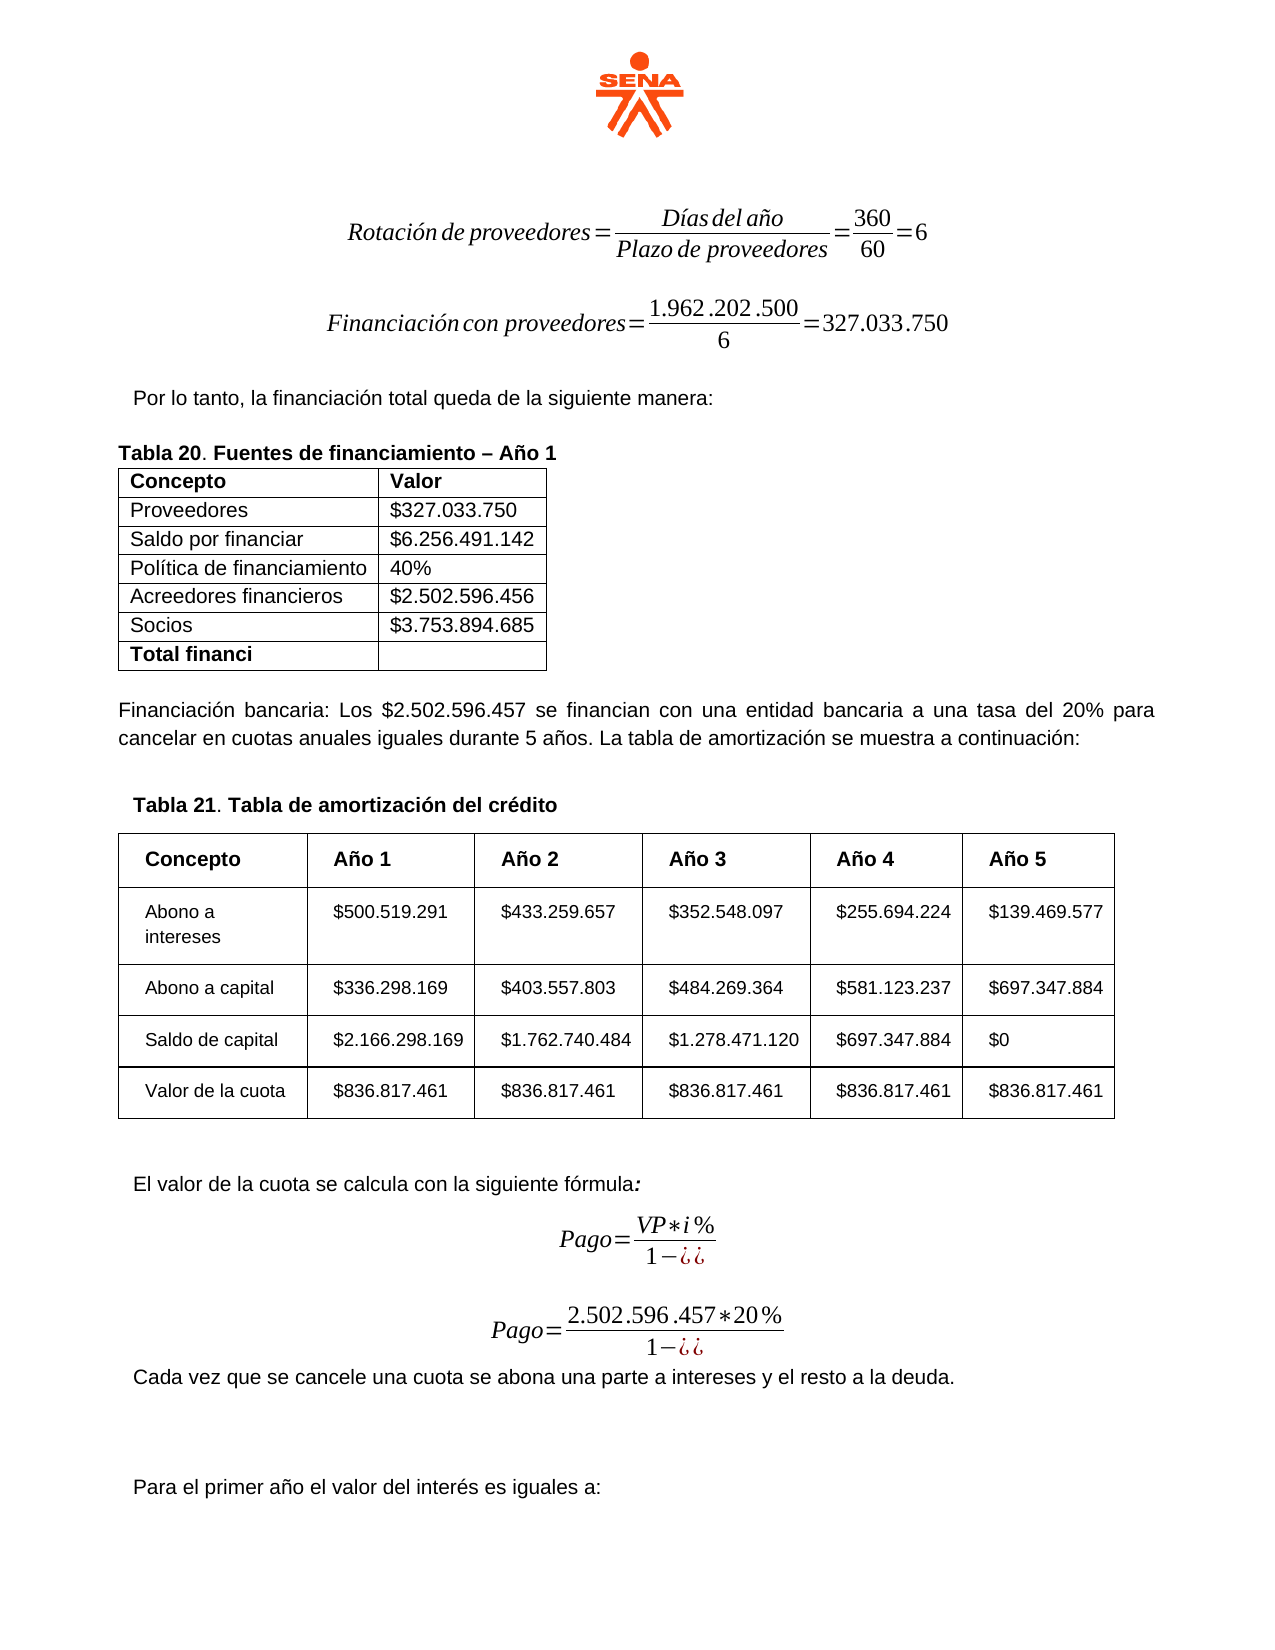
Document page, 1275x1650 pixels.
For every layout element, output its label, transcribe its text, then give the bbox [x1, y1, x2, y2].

table_cell $697.347.884 [811, 1016, 962, 1066]
table_cell Valor de la cuota [119, 1068, 307, 1118]
table_cell $0 [963, 1016, 1114, 1066]
table_cell Total financi [119, 642, 378, 670]
text Financiación bancaria: Los $2.502.596.457 se financian con una entidad bancaria a una tasa del 20% para cancelar en cuotas anuales iguales durante 5 años. La tabla de amortización se muestra a continuación: [118, 698, 1157, 750]
table_cell $484.269.364 [643, 965, 810, 1015]
table_cell $836.817.461 [963, 1068, 1114, 1118]
text Para el primer año el valor del interés es iguales a: [133, 1475, 1157, 1499]
table_cell $403.557.803 [475, 965, 642, 1015]
table_cell $3.753.894.685 [379, 613, 546, 641]
table_cell $836.817.461 [643, 1068, 810, 1118]
table_cell Proveedores [119, 498, 378, 526]
table_cell Abono a capital [119, 965, 307, 1015]
table_cell 40% [379, 555, 546, 583]
table_cell [379, 642, 546, 670]
table_cell $433.259.657 [475, 888, 642, 963]
table_header Año 3 [643, 834, 810, 887]
text El valor de la cuota se calcula con la siguiente fórmula: [133, 1171, 1157, 1195]
table_cell $836.817.461 [811, 1068, 962, 1118]
table_cell $2.166.298.169 [308, 1016, 474, 1066]
table_cell $336.298.169 [308, 965, 474, 1015]
text Tabla 20. Fuentes de financiamiento – Año 1 [118, 440, 1157, 464]
text Por lo tanto, la financiación total queda de la siguiente manera: [133, 385, 1157, 409]
table_cell Saldo por financiar [119, 527, 378, 554]
picture [585, 48, 690, 142]
table_cell $6.256.491.142 [379, 527, 546, 554]
table_cell $327.033.750 [379, 498, 546, 526]
table_header Año 5 [963, 834, 1114, 887]
table_cell Saldo de capital [119, 1016, 307, 1066]
table_cell Socios [119, 613, 378, 641]
table_cell $352.548.097 [643, 888, 810, 963]
text Tabla 21. Tabla de amortización del crédito [133, 793, 1157, 817]
table_header Año 4 [811, 834, 962, 887]
table_cell $1.762.740.484 [475, 1016, 642, 1066]
table_cell $2.502.596.456 [379, 584, 546, 612]
table_cell $1.278.471.120 [643, 1016, 810, 1066]
table_cell $697.347.884 [963, 965, 1114, 1015]
text Cada vez que se cancele una cuota se abona una parte a intereses y el resto a la deuda. [133, 1365, 1157, 1389]
table_cell $836.817.461 [308, 1068, 474, 1118]
table_cell Acreedores financieros [119, 584, 378, 612]
table_cell $836.817.461 [475, 1068, 642, 1118]
table_header Valor [379, 469, 546, 497]
table_header Concepto [119, 834, 307, 887]
table_cell Abono a intereses [119, 888, 307, 963]
table_cell $255.694.224 [811, 888, 962, 963]
table_cell $139.469.577 [963, 888, 1114, 963]
table_cell $500.519.291 [308, 888, 474, 963]
table_cell $581.123.237 [811, 965, 962, 1015]
table_header Año 1 [308, 834, 474, 887]
table_cell Política de financiamiento [119, 555, 378, 583]
table_header Año 2 [475, 834, 642, 887]
table_header Concepto [119, 469, 378, 497]
